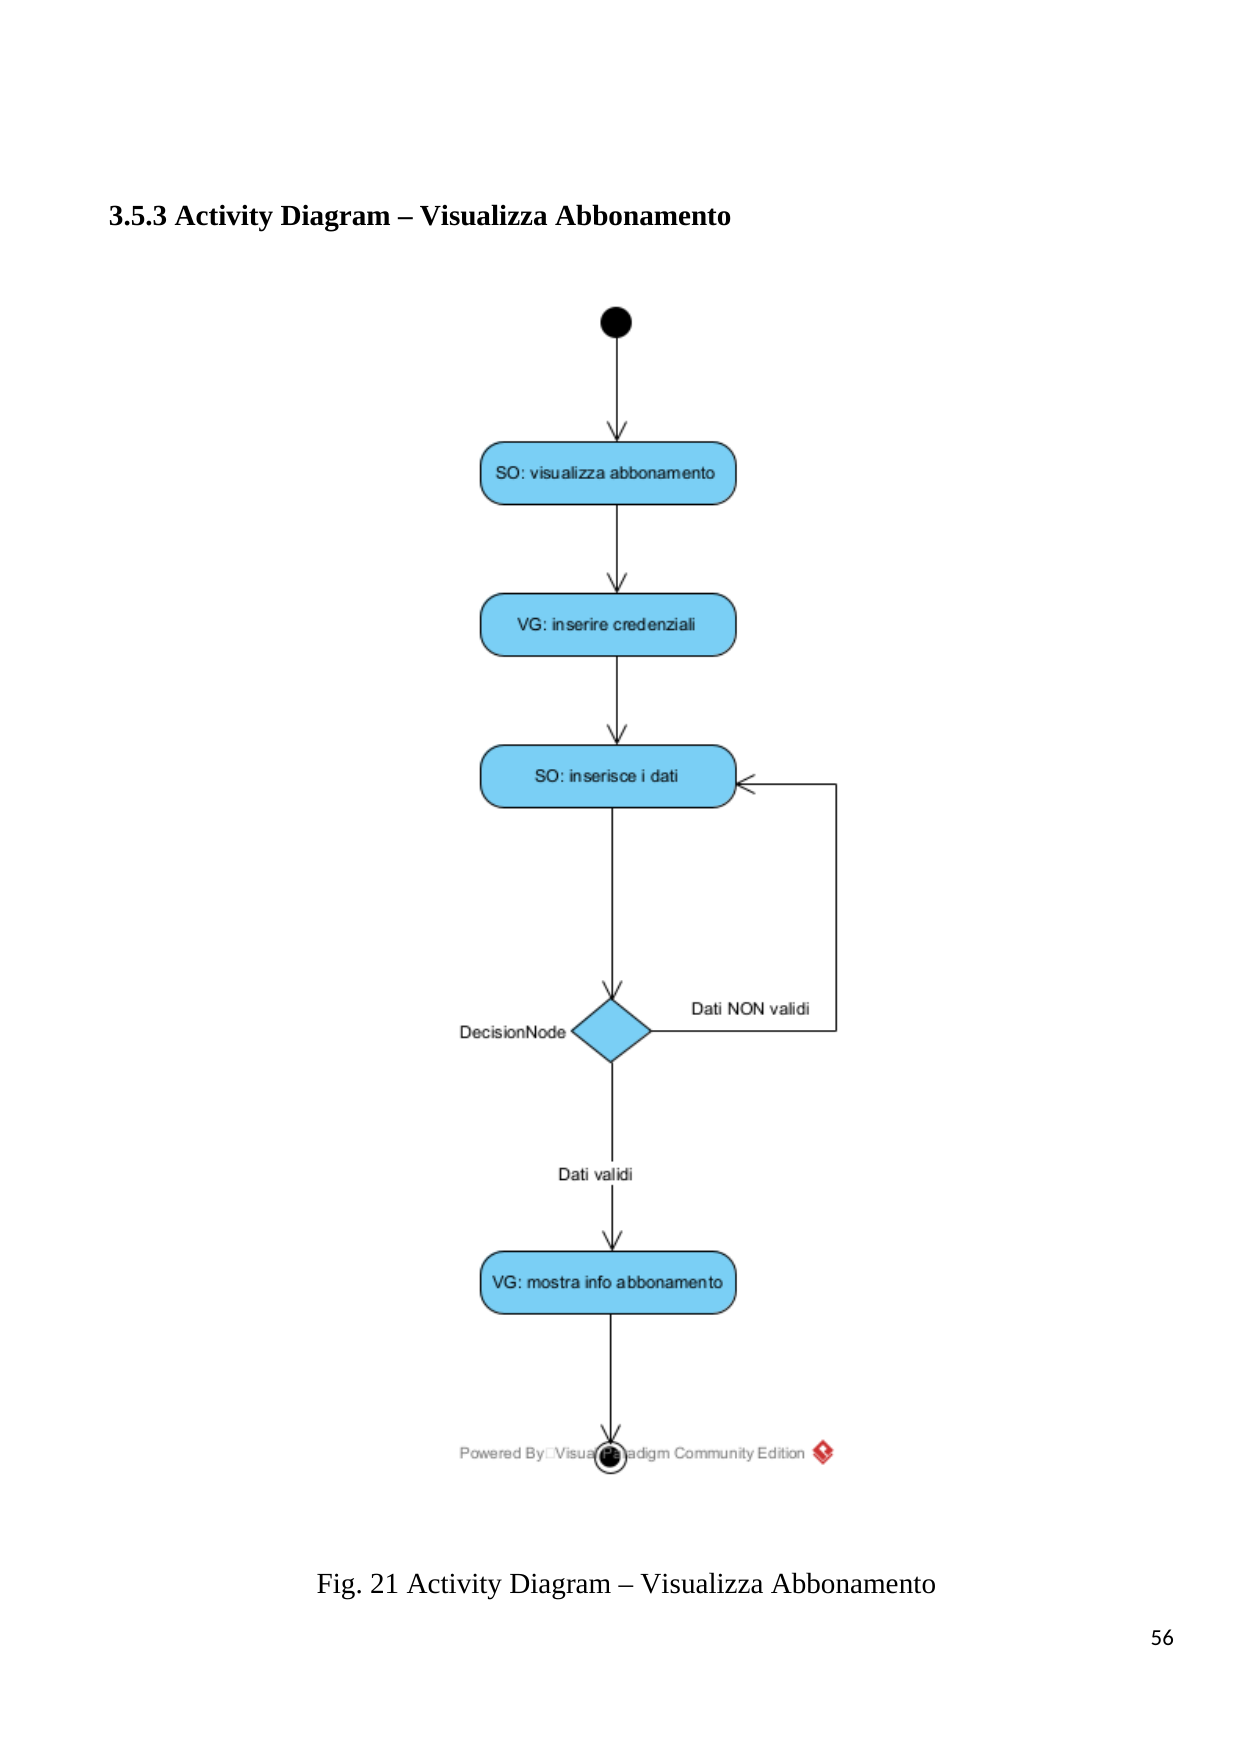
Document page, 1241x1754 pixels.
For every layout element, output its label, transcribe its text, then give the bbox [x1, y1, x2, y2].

picture [441, 304, 842, 1479]
text Fig. 21 Activity Diagram – Visualizza Abbonamento [79, 1566, 1173, 1599]
subtitle 3.5.3 Activity Diagram – Visualizza Abbonamento [109, 198, 1174, 231]
